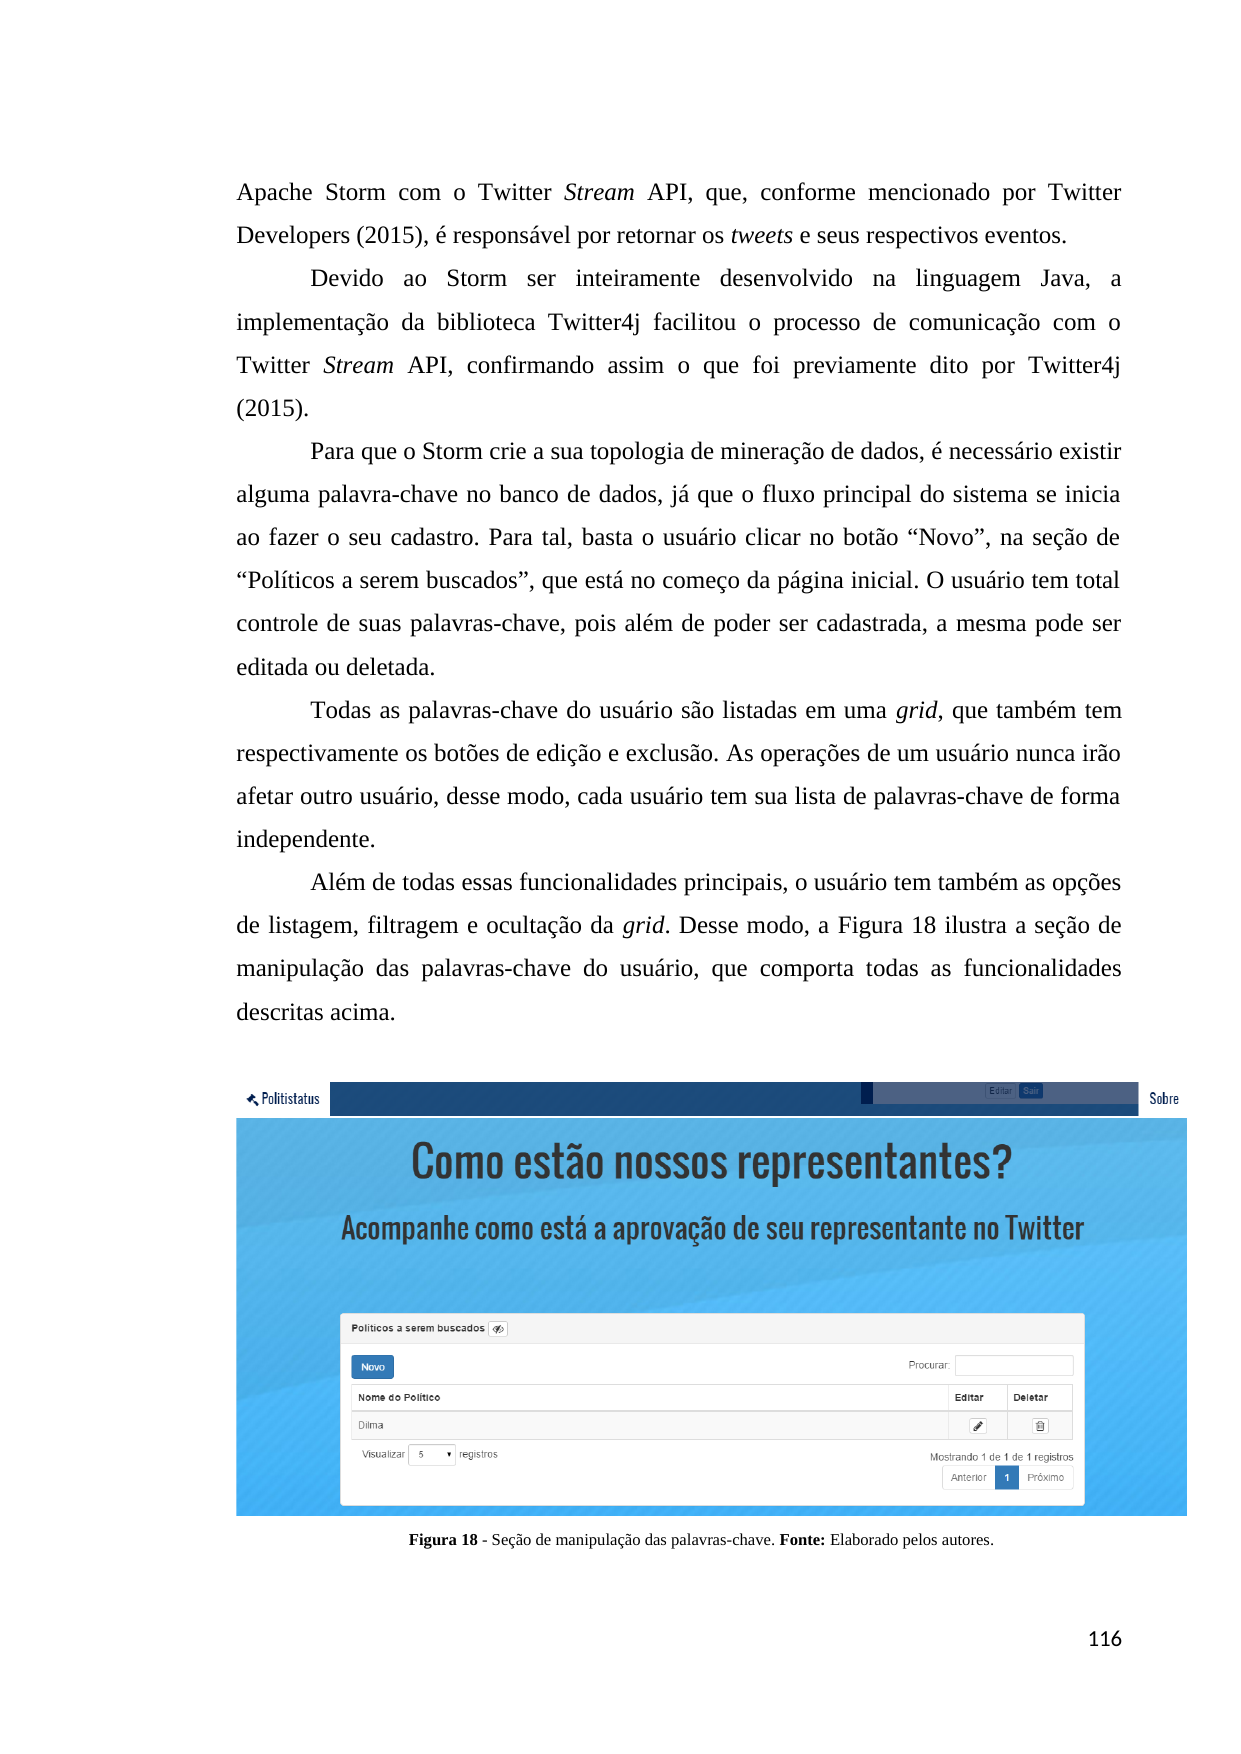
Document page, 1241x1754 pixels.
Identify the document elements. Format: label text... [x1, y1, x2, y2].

picture [236, 1082, 1187, 1516]
text Além de todas essas funcionalidades principais, o usuário tem também as opções de listagem, filtragem e ocultação da grid. Desse modo, a Figura 18 ilustra a seção de manipulação das palavras-chave do usuário, que comporta todas as funcionalidades descritas acima. [236, 867, 1122, 1025]
text Devido ao Storm ser inteiramente desenvolvido na linguagem Java, a implementação da biblioteca Twitter4j facilitou o processo de comunicação com o Twitter Stream API, confirmando assim o que foi previamente dito por Twitter4j (2015). [236, 263, 1122, 422]
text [236, 177, 1122, 249]
text Para que o Storm crie a sua topologia de mineração de dados, é necessário existir alguma palavra-chave no banco de dados, já que o fluxo principal do sistema se inicia ao fazer o seu cadastro. Para tal, basta o usuário clicar no botão “Novo”, na seção de “Políticos a serem buscados”, que está no começo da página inicial. O usuário tem total controle de suas palavras-chave, pois além de poder ser cadastrada, a mesma pode ser editada ou deletada. [236, 436, 1122, 680]
text Todas as palavras-chave do usuário são listadas em uma grid, que também tem respectivamente os botões de edição e exclusão. As operações de um usuário nunca irão afetar outro usuário, desse modo, cada usuário tem sua lista de palavras-chave de forma independente. [236, 695, 1122, 853]
text Figura 18 - Seção de manipulação das palavras-chave. Fonte: Elaborado pelos autores. [236, 1529, 1122, 1549]
